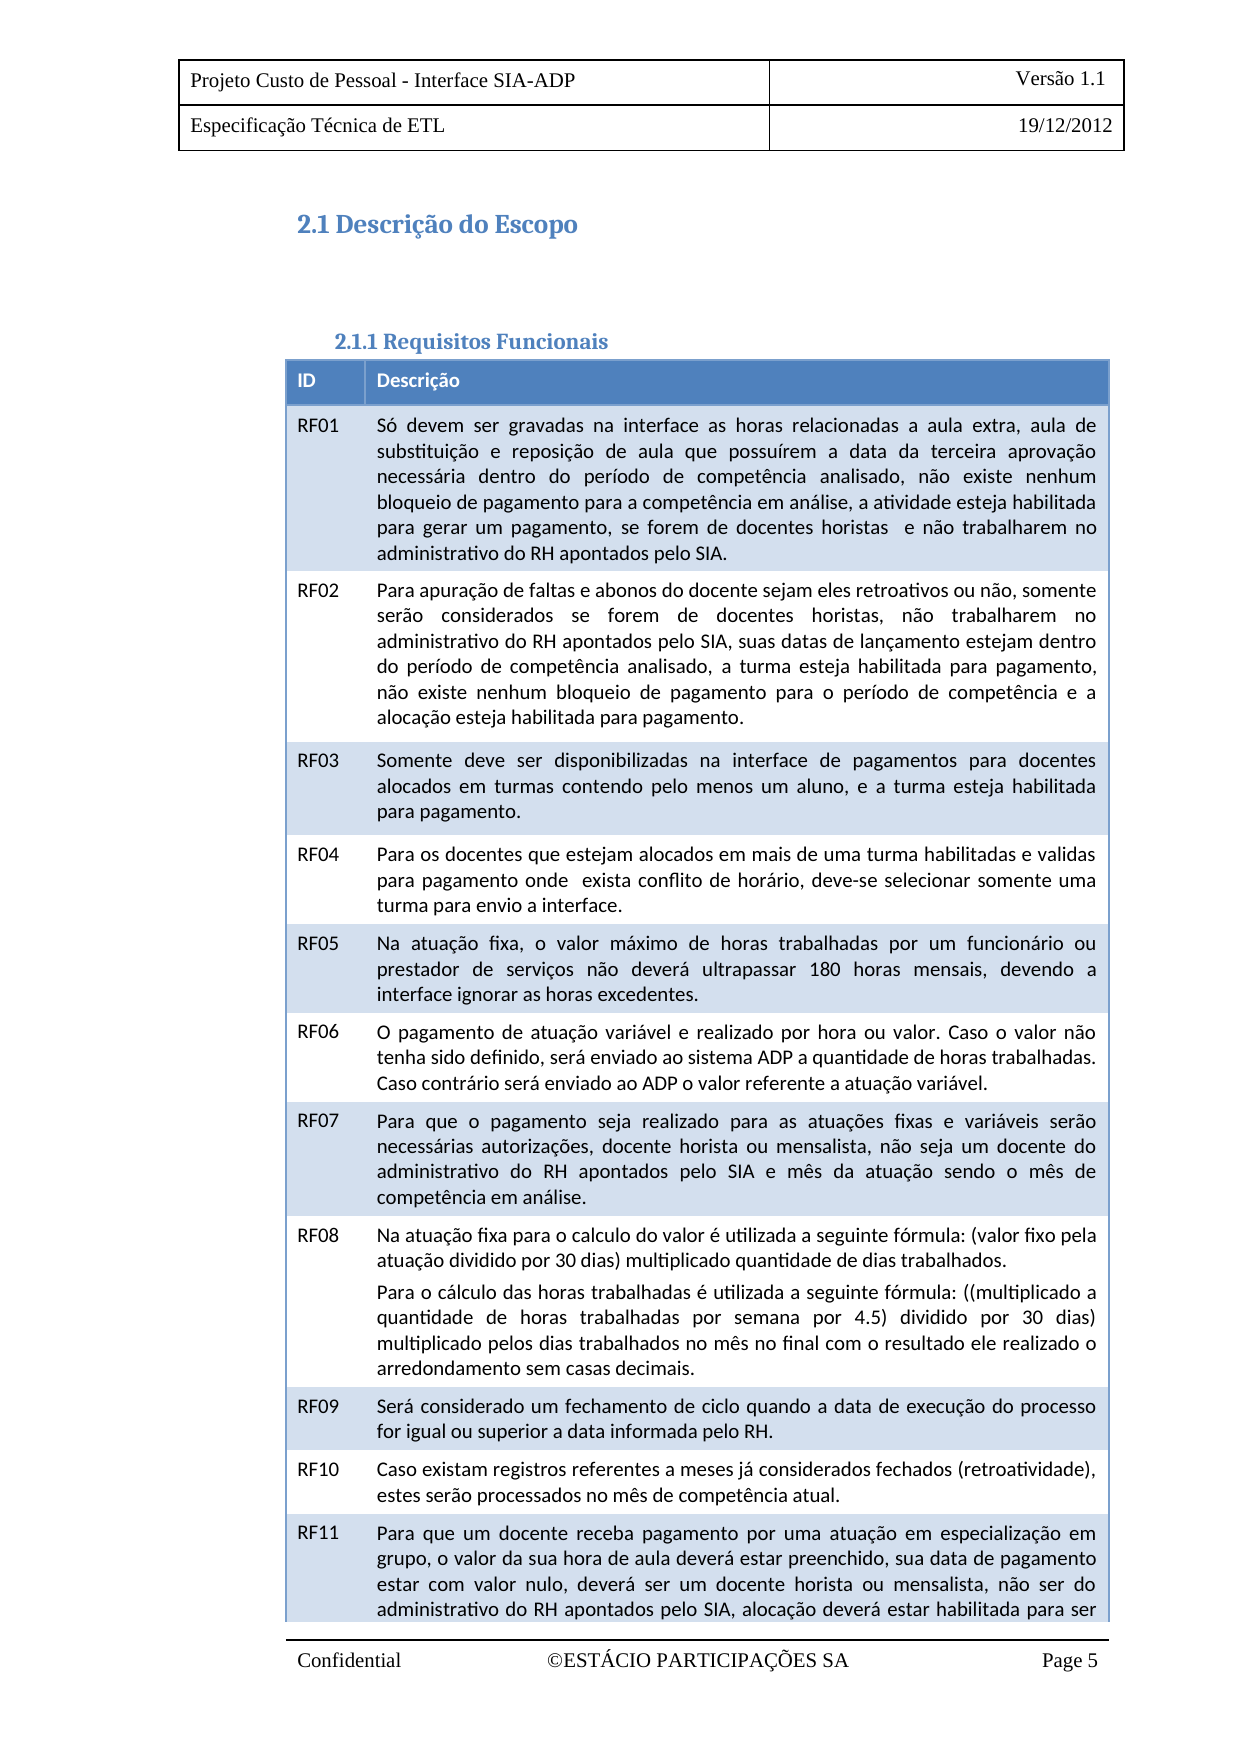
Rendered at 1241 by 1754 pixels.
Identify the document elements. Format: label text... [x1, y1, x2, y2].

table_cell Só devem ser gravadas na interface as horas relacionadas a aula extra, aula de substituição e reposição de aula que possuírem a data da terceira aprovação necessária dentro do período de competência analisado, não existe nenhum bloqueio de pagamento para a competência em análise, a atividade esteja habilitada para gerar um pagamento, se forem de docentes horistas e não trabalharem no administrativo do RH apontados pelo SIA. [365, 406, 1108, 571]
table_cell RF03 [287, 742, 365, 835]
table_cell RF09 [287, 1387, 365, 1450]
table_cell Somente deve ser disponibilizadas na interface de pagamentos para docentes alocados em turmas contendo pelo menos um aluno, e a turma esteja habilitada para pagamento. [365, 742, 1108, 835]
table_cell Para apuração de faltas e abonos do docente sejam eles retroativos ou não, somente serão considerados se forem de docentes horistas, não trabalharem no administrativo do RH apontados pelo SIA, suas datas de lançamento estejam dentro do período de competência analisado, a turma esteja habilitada para pagamento, não existe nenhum bloqueio de pagamento para o período de competência e a alocação esteja habilitada para pagamento. [365, 571, 1108, 742]
table_cell Para os docentes que estejam alocados em mais de uma turma habilitadas e validas para pagamento onde exista conflito de horário, deve-se selecionar somente uma turma para envio a interface. [365, 835, 1108, 924]
text Requisitos Funcionais [334, 329, 1120, 355]
table_cell RF10 [287, 1450, 365, 1514]
table_cell Para que o pagamento seja realizado para as atuações fixas e variáveis serão necessárias autorizações, docente horista ou mensalista, não seja um docente do administrativo do RH apontados pelo SIA e mês da atuação sendo o mês de competência em análise. [365, 1102, 1108, 1216]
table_cell RF04 [287, 835, 365, 924]
table_header Descrição [366, 361, 1108, 404]
table_cell O pagamento de atuação variável e realizado por hora ou valor. Caso o valor não tenha sido definido, será enviado ao sistema ADP a quantidade de horas trabalhadas. Caso contrário será enviado ao ADP o valor referente a atuação variável. [365, 1013, 1108, 1102]
table_cell RF02 [287, 571, 365, 742]
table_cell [365, 1514, 1108, 1622]
table_cell Caso existam registros referentes a meses já considerados fechados (retroatividade), estes serão processados no mês de competência atual. [365, 1450, 1108, 1514]
table_cell Será considerado um fechamento de ciclo quando a data de execução do processo for igual ou superior a data informada pelo RH. [365, 1387, 1108, 1450]
table_cell RF08 [287, 1216, 365, 1387]
table_cell Na atuação fixa para o calculo do valor é utilizada a seguinte fórmula: (valor fixo pela atuação dividido por 30 dias) multiplicado quantidade de dias trabalhados. Para o cálculo das horas trabalhadas é utilizada a seguinte fórmula: ((multiplicado a quantidade de horas trabalhadas por semana por 4.5) dividido por 30 dias) multiplicado pelos dias trabalhados no mês no final com o resultado ele realizado o arredondamento sem casas decimais. [365, 1216, 1108, 1387]
table_cell Na atuação fixa, o valor máximo de horas trabalhadas por um funcionário ou prestador de serviços não deverá ultrapassar 180 horas mensais, devendo a interface ignorar as horas excedentes. [365, 924, 1108, 1013]
table_cell RF06 [287, 1013, 365, 1102]
table_cell RF01 [287, 406, 365, 571]
table_cell RF05 [287, 924, 365, 1013]
table_header ID [287, 361, 364, 404]
table_cell RF07 [287, 1102, 365, 1216]
table_cell RF11 [287, 1514, 365, 1622]
text Descrição do Escopo [297, 209, 1120, 241]
